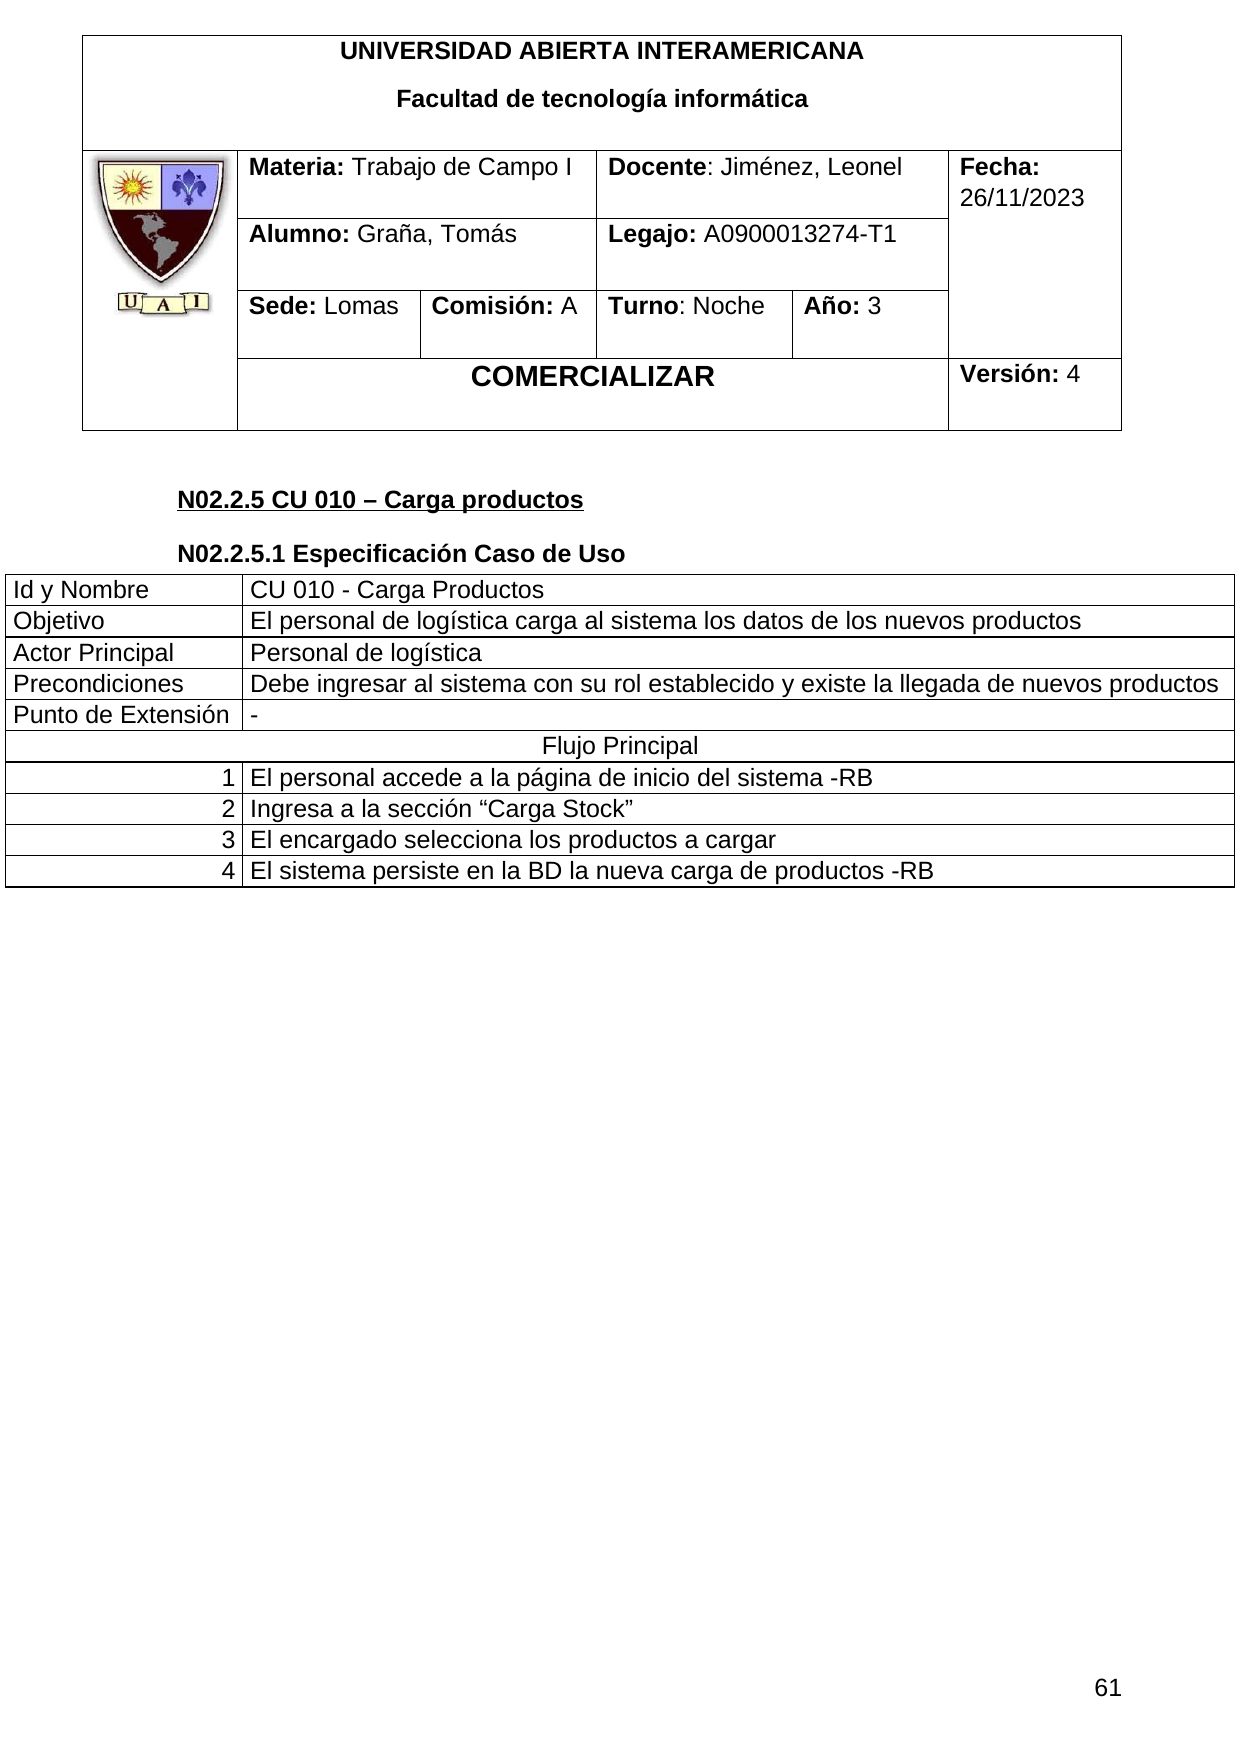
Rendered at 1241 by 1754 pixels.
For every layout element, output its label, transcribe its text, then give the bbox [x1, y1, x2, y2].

table_cell Precondiciones [6, 669, 242, 699]
table_cell El personal accede a la página de inicio del sistema -RB [243, 763, 1234, 793]
table_header Id y Nombre [6, 575, 242, 605]
table_cell 1 [6, 763, 242, 793]
table_cell 2 [6, 794, 242, 824]
picture [87, 151, 234, 320]
table_cell Actor Principal [6, 638, 242, 668]
table_header CU 010 - Carga Productos [243, 575, 1234, 605]
table_cell El personal de logística carga al sistema los datos de los nuevos productos [243, 606, 1234, 636]
table_cell - [243, 700, 1234, 730]
table_cell Flujo Principal [6, 731, 1234, 761]
table_cell Personal de logística [243, 638, 1234, 668]
subtitle N02.2.5 CU 010 – Carga productos [177, 485, 1122, 513]
table_cell Ingresa a la sección “Carga Stock” [243, 794, 1234, 824]
table_cell 3 [6, 825, 242, 855]
table_cell El sistema persiste en la BD la nueva carga de productos -RB [243, 856, 1234, 886]
table_cell Debe ingresar al sistema con su rol establecido y existe la llegada de nuevos productos [243, 669, 1234, 699]
table_cell Punto de Extensión [6, 700, 242, 730]
table_cell Objetivo [6, 606, 242, 636]
subtitle N02.2.5.1 Especificación Caso de Uso [177, 539, 1122, 567]
table_cell 4 [6, 856, 242, 886]
table_cell El encargado selecciona los productos a cargar [243, 825, 1234, 855]
